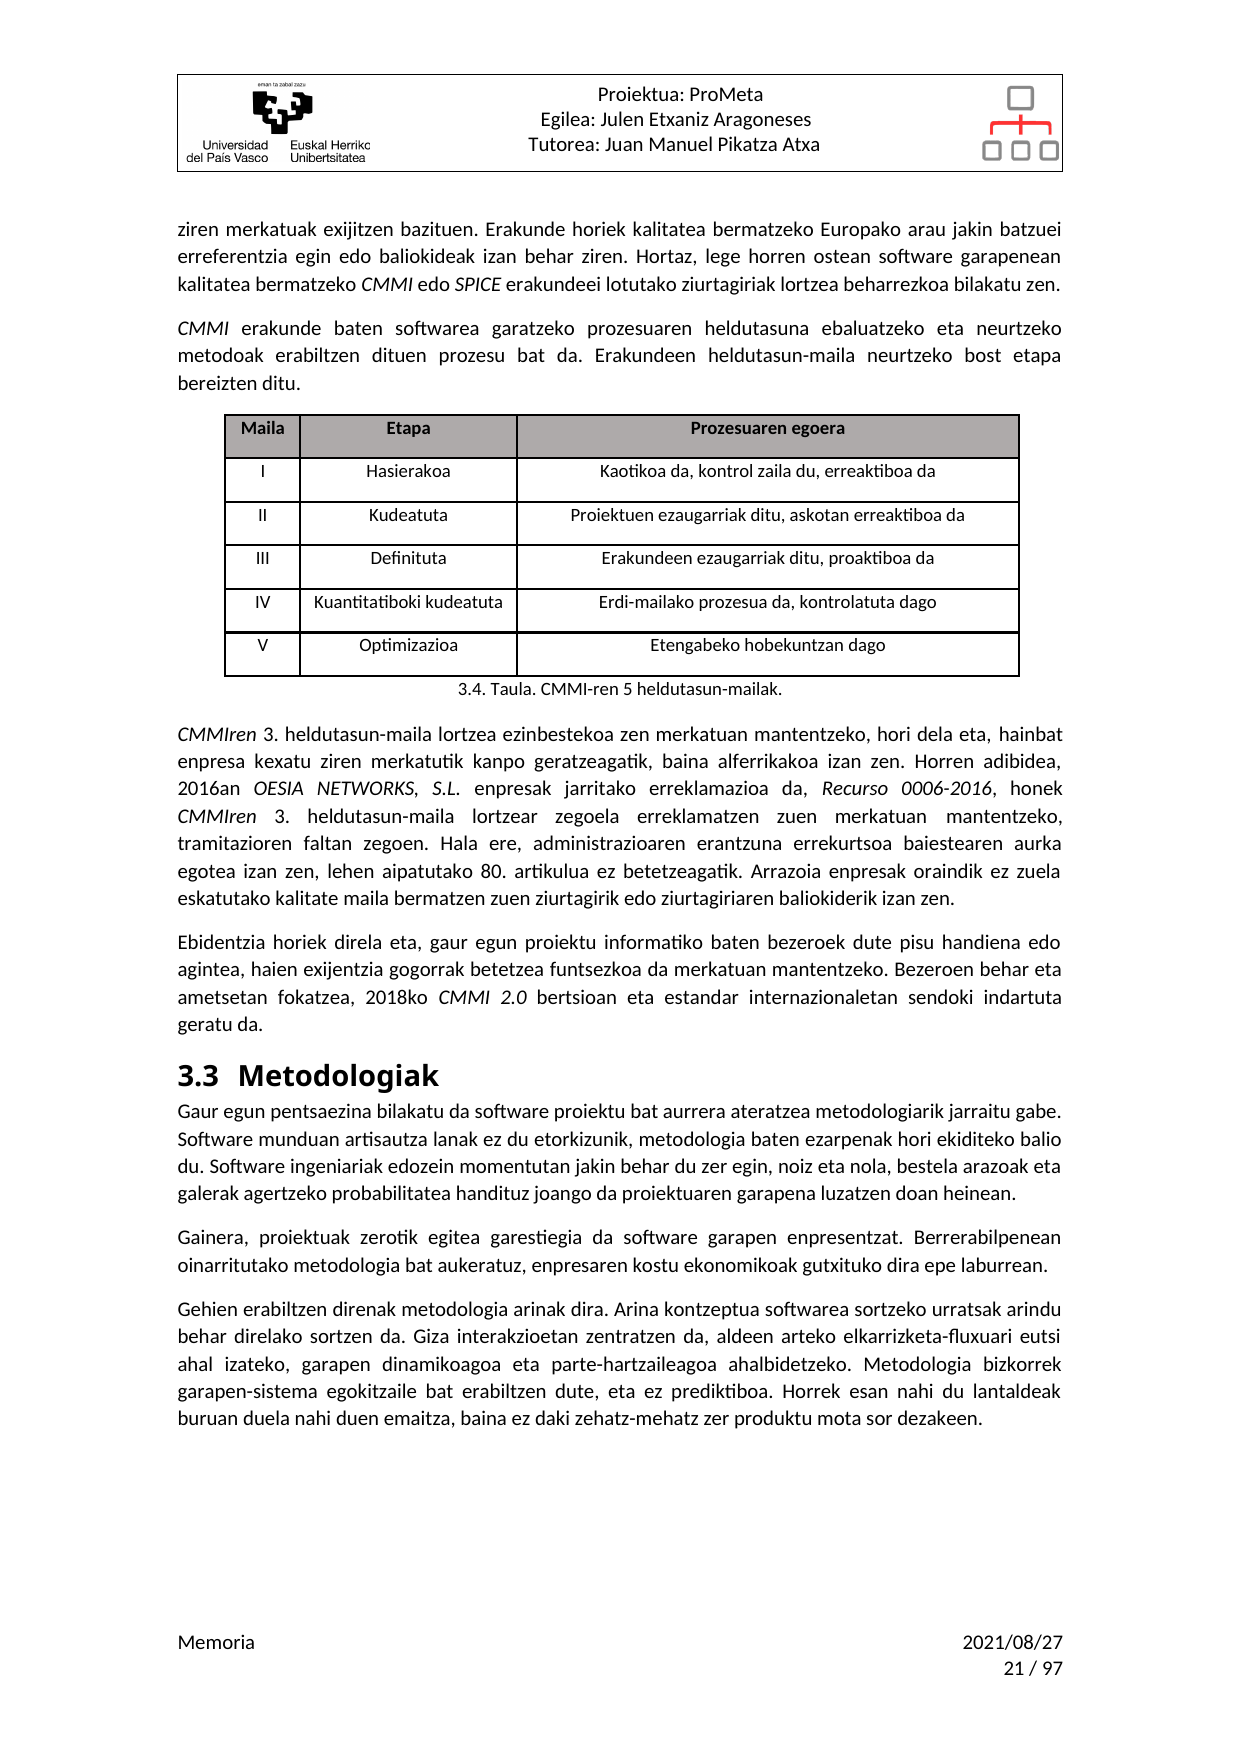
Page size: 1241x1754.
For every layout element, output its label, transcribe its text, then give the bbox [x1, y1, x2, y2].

table_cell Proiektuen ezaugarriak ditu, askotan erreaktiboa da [518, 503, 1018, 544]
table_cell Erdi-mailako prozesua da, kontrolatuta dago [518, 590, 1018, 631]
table_cell I [226, 459, 299, 501]
table_cell Definituta [301, 546, 516, 588]
text CMMI erakunde baten softwarea garatzeko prozesuaren heldutasuna ebaluatzeko eta neurtzeko metodoak erabiltzen dituen prozesu bat da. Erakundeen heldutasun-maila neurtzeko bost etapa bereizten ditu. [177, 315, 1063, 395]
table_cell Kudeatuta [301, 503, 516, 544]
table_header Etapa [301, 416, 516, 457]
subtitle Metodologiak [177, 1056, 1063, 1095]
table_cell Etengabeko hobekuntzan dago [518, 634, 1018, 675]
table_cell Erakundeen ezaugarriak ditu, proaktiboa da [518, 546, 1018, 588]
table_cell Kuantitatiboki kudeatuta [301, 590, 516, 631]
text Ebidentzia horiek direla eta, gaur egun proiektu informatiko baten bezeroek dute pisu handiena edo agintea, haien exijentzia gogorrak betetzea funtsezkoa da merkatuan mantentzeko. Bezeroen behar eta ametsetan fokatzea, 2018ko CMMI 2.0 bertsioan eta estandar internazionaletan sendoki indartuta geratu da. [177, 929, 1063, 1037]
table_cell II [226, 503, 299, 544]
text Gaur egun pentsaezina bilakatu da software proiektu bat aurrera ateratzea metodologiarik jarraitu gabe. Software munduan artisautza lanak ez du etorkizunik, metodologia baten ezarpenak hori ekiditeko balio du. Software ingeniariak edozein momentutan jakin behar du zer egin, noiz eta nola, bestela arazoak eta galerak agertzeko probabilitatea handituz joango da proiektuaren garapena luzatzen doan heinean. [177, 1098, 1063, 1206]
table_cell III [226, 546, 299, 588]
table_header Prozesuaren egoera [518, 416, 1018, 457]
text Gainera, proiektuak zerotik egitea garestiegia da software garapen enpresentzat. Berrerabilpenean oinarritutako metodologia bat aukeratuz, enpresaren kostu ekonomikoak gutxituko dira epe laburrean. [177, 1224, 1063, 1277]
table_header Maila [226, 416, 299, 457]
picture [182, 80, 370, 162]
table_cell IV [226, 590, 299, 631]
text Gehien erabiltzen direnak metodologia arinak dira. Arina kontzeptua softwarea sortzeko urratsak arindu behar direlako sortzen da. Giza interakzioetan zentratzen da, aldeen arteko elkarrizketa-fluxuari eutsi ahal izateko, garapen dinamikoagoa eta parte-hartzaileagoa ahalbidetzeko. Metodologia bizkorrek garapen-sistema egokitzaile bat erabiltzen dute, eta ez prediktiboa. Horrek esan nahi du lantaldeak buruan duela nahi duen emaitza, baina ez daki zehatz-mehatz zer produktu mota sor dezakeen. [177, 1296, 1063, 1431]
table_cell Hasierakoa [301, 459, 516, 501]
table_cell Optimizazioa [301, 634, 516, 675]
text CMMIren 3. heldutasun-maila lortzea ezinbestekoa zen merkatuan mantentzeko, hori dela eta, hainbat enpresa kexatu ziren merkatutik kanpo geratzeagatik, baina alferrikakoa izan zen. Horren adibidea, 2016an OESIA NETWORKS, S.L. enpresak jarritako erreklamazioa da, Recurso 0006-2016, honek CMMIren 3. heldutasun-maila lortzear zegoela erreklamatzen zuen merkatuan mantentzeko, tramitazioren faltan zegoen. Hala ere, administrazioaren erantzuna errekurtsoa baiestearen aurka egotea izan zen, lehen aipatutako 80. artikulua ez betetzeagatik. Arrazoia enpresak oraindik ez zuela eskatutako kalitate maila bermatzen zuen ziurtagirik edo ziurtagiriaren baliokiderik izan zen. [177, 721, 1063, 911]
table_cell V [226, 634, 299, 675]
picture [978, 80, 1060, 162]
table_cell Kaotikoa da, kontrol zaila du, erreaktiboa da [518, 459, 1018, 501]
